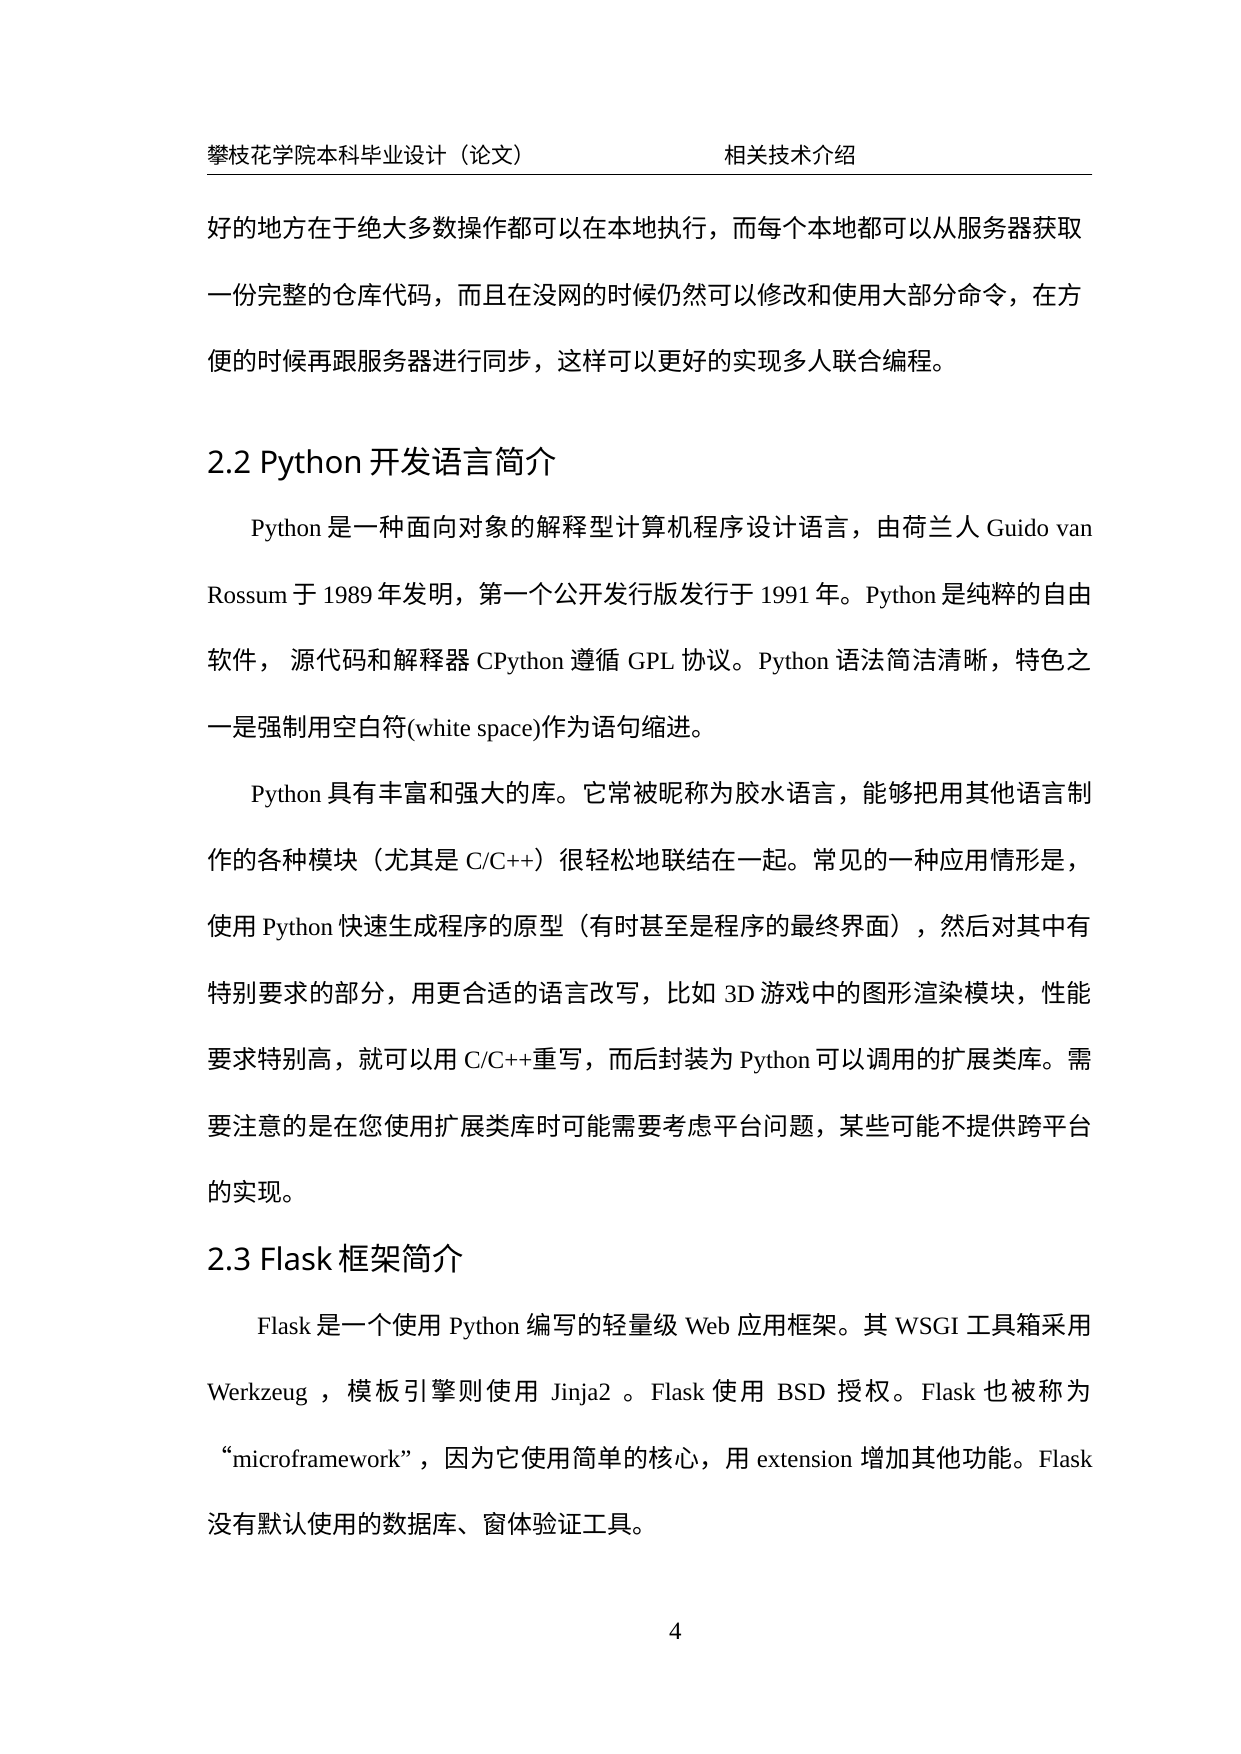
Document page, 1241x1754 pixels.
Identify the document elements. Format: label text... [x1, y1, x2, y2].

subtitle 2.3 Flask框架简介 [207, 1224, 1092, 1290]
subtitle 2.2 Python开发语言简介 [207, 426, 1092, 493]
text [207, 194, 1092, 393]
text Python是一种面向对象的解释型计算机程序设计语言，由荷兰人Guido van Rossum于1989年发明，第一个公开发行版发行于1991年。Python是纯粹的自由软件， 源代码和解释器CPython遵循 GPL协议。Python语法简洁清晰，特色之一是强制用空白符(white space)作为语句缩进。 [207, 493, 1092, 759]
text Flask是一个使用 Python 编写的轻量级 Web 应用框架。其 WSGI 工具箱采用 Werkzeug ，模板引擎则使用 Jinja2 。Flask使用 BSD 授权。Flask也被称为 “microframework” ，因为它使用简单的核心，用 extension 增加其他功能。Flask没有默认使用的数据库、窗体验证工具。 [207, 1290, 1092, 1556]
text Python具有丰富和强大的库。它常被昵称为胶水语言，能够把用其他语言制作的各种模块（尤其是C/C++）很轻松地联结在一起。常见的一种应用情形是，使用Python快速生成程序的原型（有时甚至是程序的最终界面），然后对其中有特别要求的部分，用更合适的语言改写，比如3D游戏中的图形渲染模块，性能要求特别高，就可以用C/C++重写，而后封装为Python可以调用的扩展类库。需要注意的是在您使用扩展类库时可能需要考虑平台问题，某些可能不提供跨平台的实现。 [207, 759, 1092, 1224]
